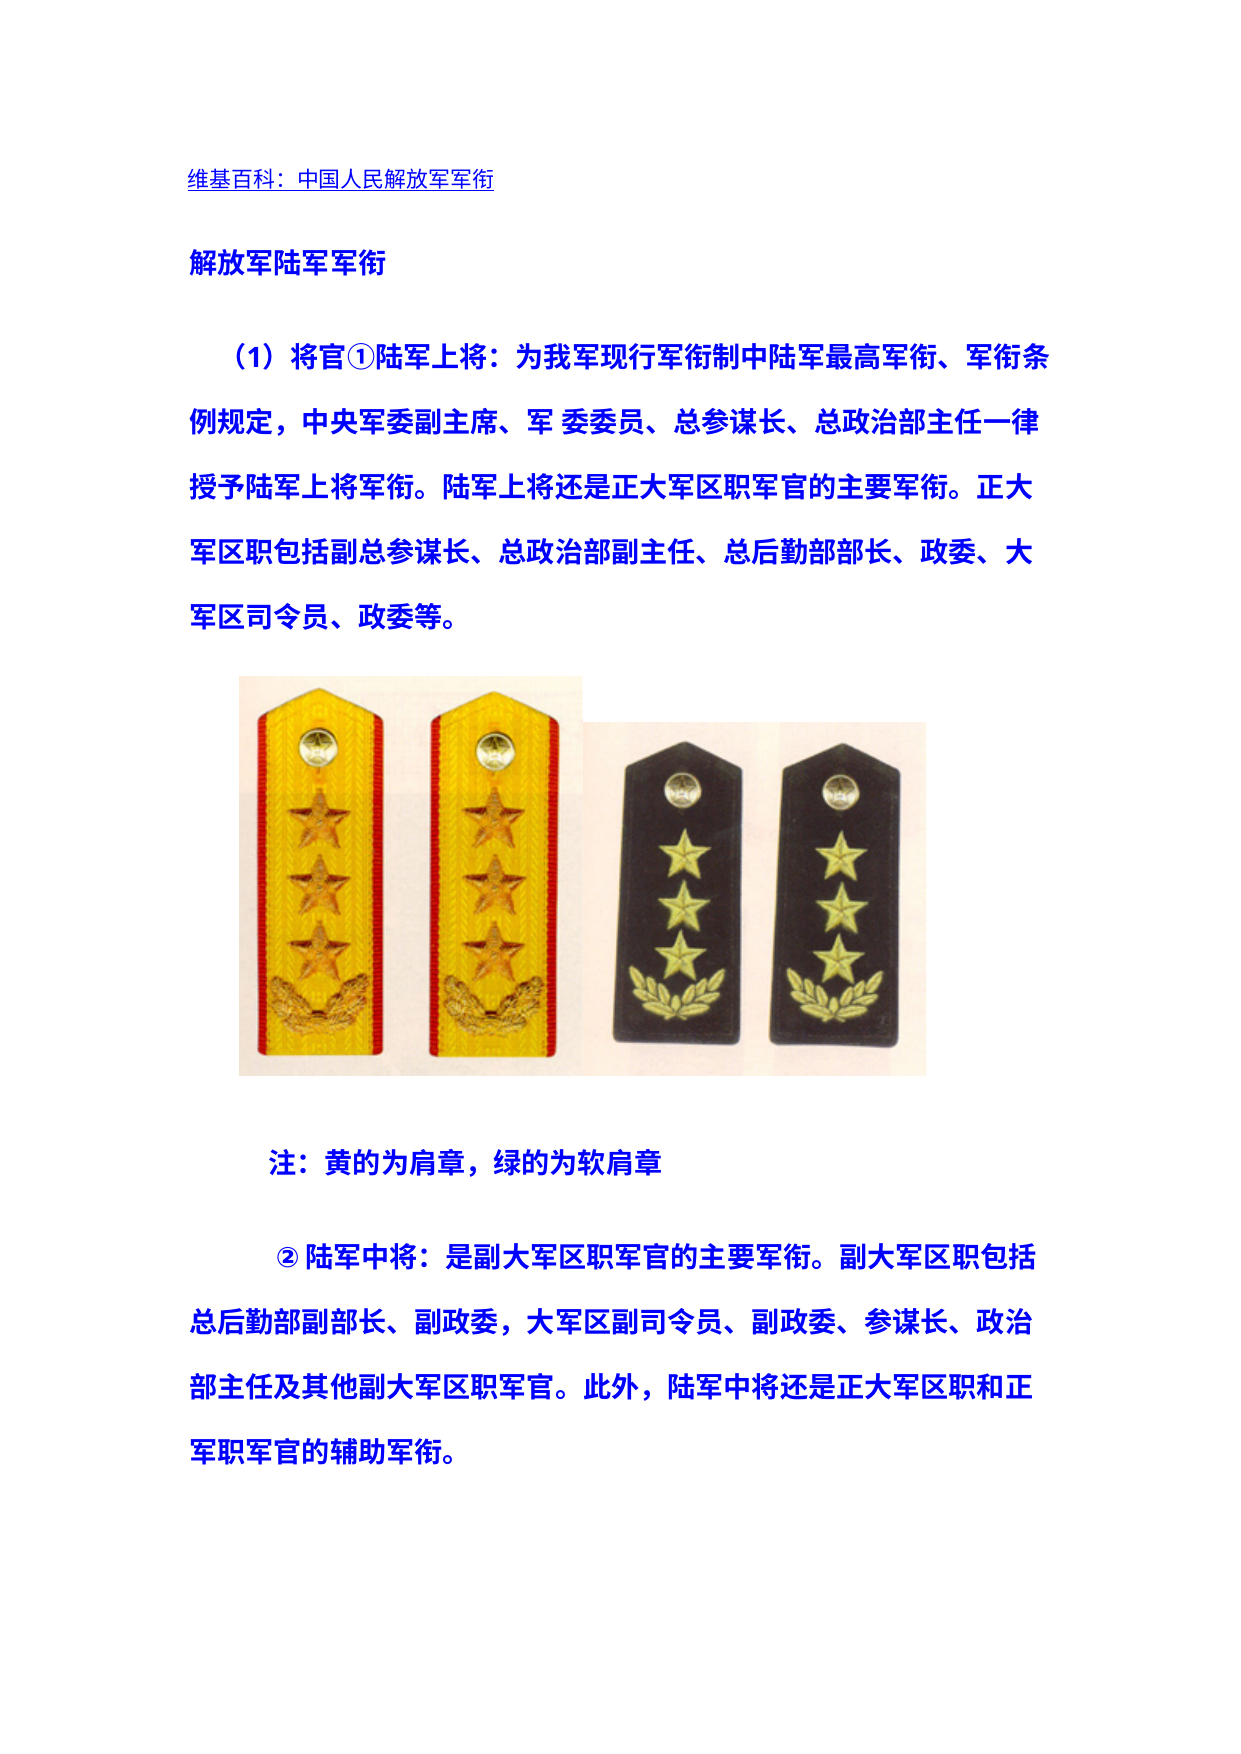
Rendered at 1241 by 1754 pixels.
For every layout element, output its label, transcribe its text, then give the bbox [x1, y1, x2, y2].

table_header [188, 227, 1062, 1513]
text 维基百科：中国人民解放军军衔 [187, 162, 1053, 227]
picture [239, 676, 927, 1076]
